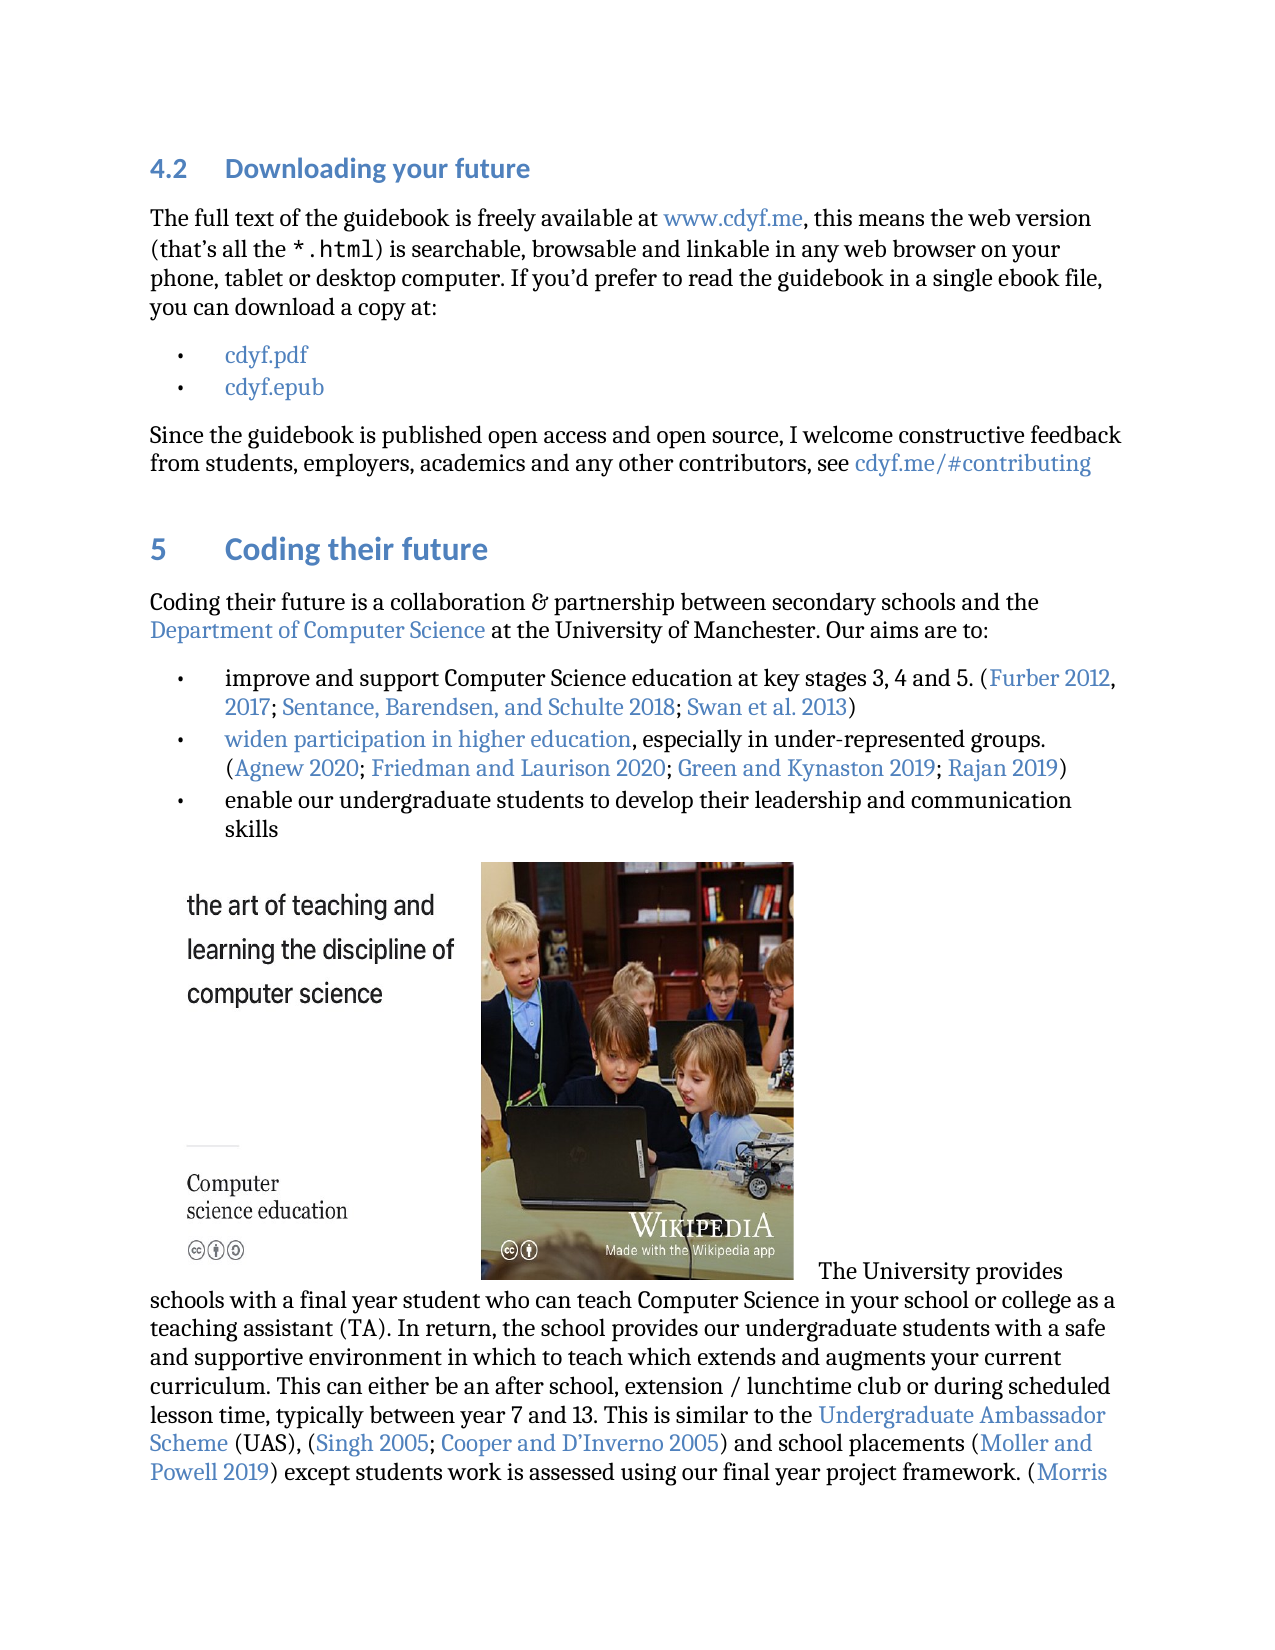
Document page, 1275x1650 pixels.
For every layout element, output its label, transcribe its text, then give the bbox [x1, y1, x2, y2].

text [150, 863, 1125, 1487]
list cdyf.epub [175, 373, 1125, 402]
subtitle 4.2 Downloading your future [150, 150, 1125, 186]
list cdyf.pdf [175, 341, 1125, 369]
text Since the guidebook is published open access and open source, I welcome constructive feedback from students, employers, academics and any other contributors, see cdyf.me/#contributing [150, 421, 1125, 478]
list enable our undergraduate students to develop their leadership and communication skills [175, 786, 1125, 844]
subtitle 5 Coding their future [150, 528, 1125, 569]
text The full text of the guidebook is freely available at www.cdyf.me, this means the web version (that’s all the *.html) is searchable, browsable and linkable in any web browser on your phone, tablet or desktop computer. If you’d prefer to read the guidebook in a single ebook file, you can download a copy at: [150, 204, 1125, 322]
list widen participation in higher education, especially in under-represented groups. (Agnew 2020; Friedman and Laurison 2020; Green and Kynaston 2019; Rajan 2019) [175, 725, 1125, 783]
text Coding their future is a collaboration & partnership between secondary schools and the Department of Computer Science at the University of Manchester. Our aims are to: [150, 588, 1125, 645]
picture [168, 862, 794, 1280]
list improve and support Computer Science education at key stages 3, 4 and 5. (Furber 2012, 2017; Sentance, Barendsen, and Schulte 2018; Swan et al. 2013) [175, 664, 1125, 721]
